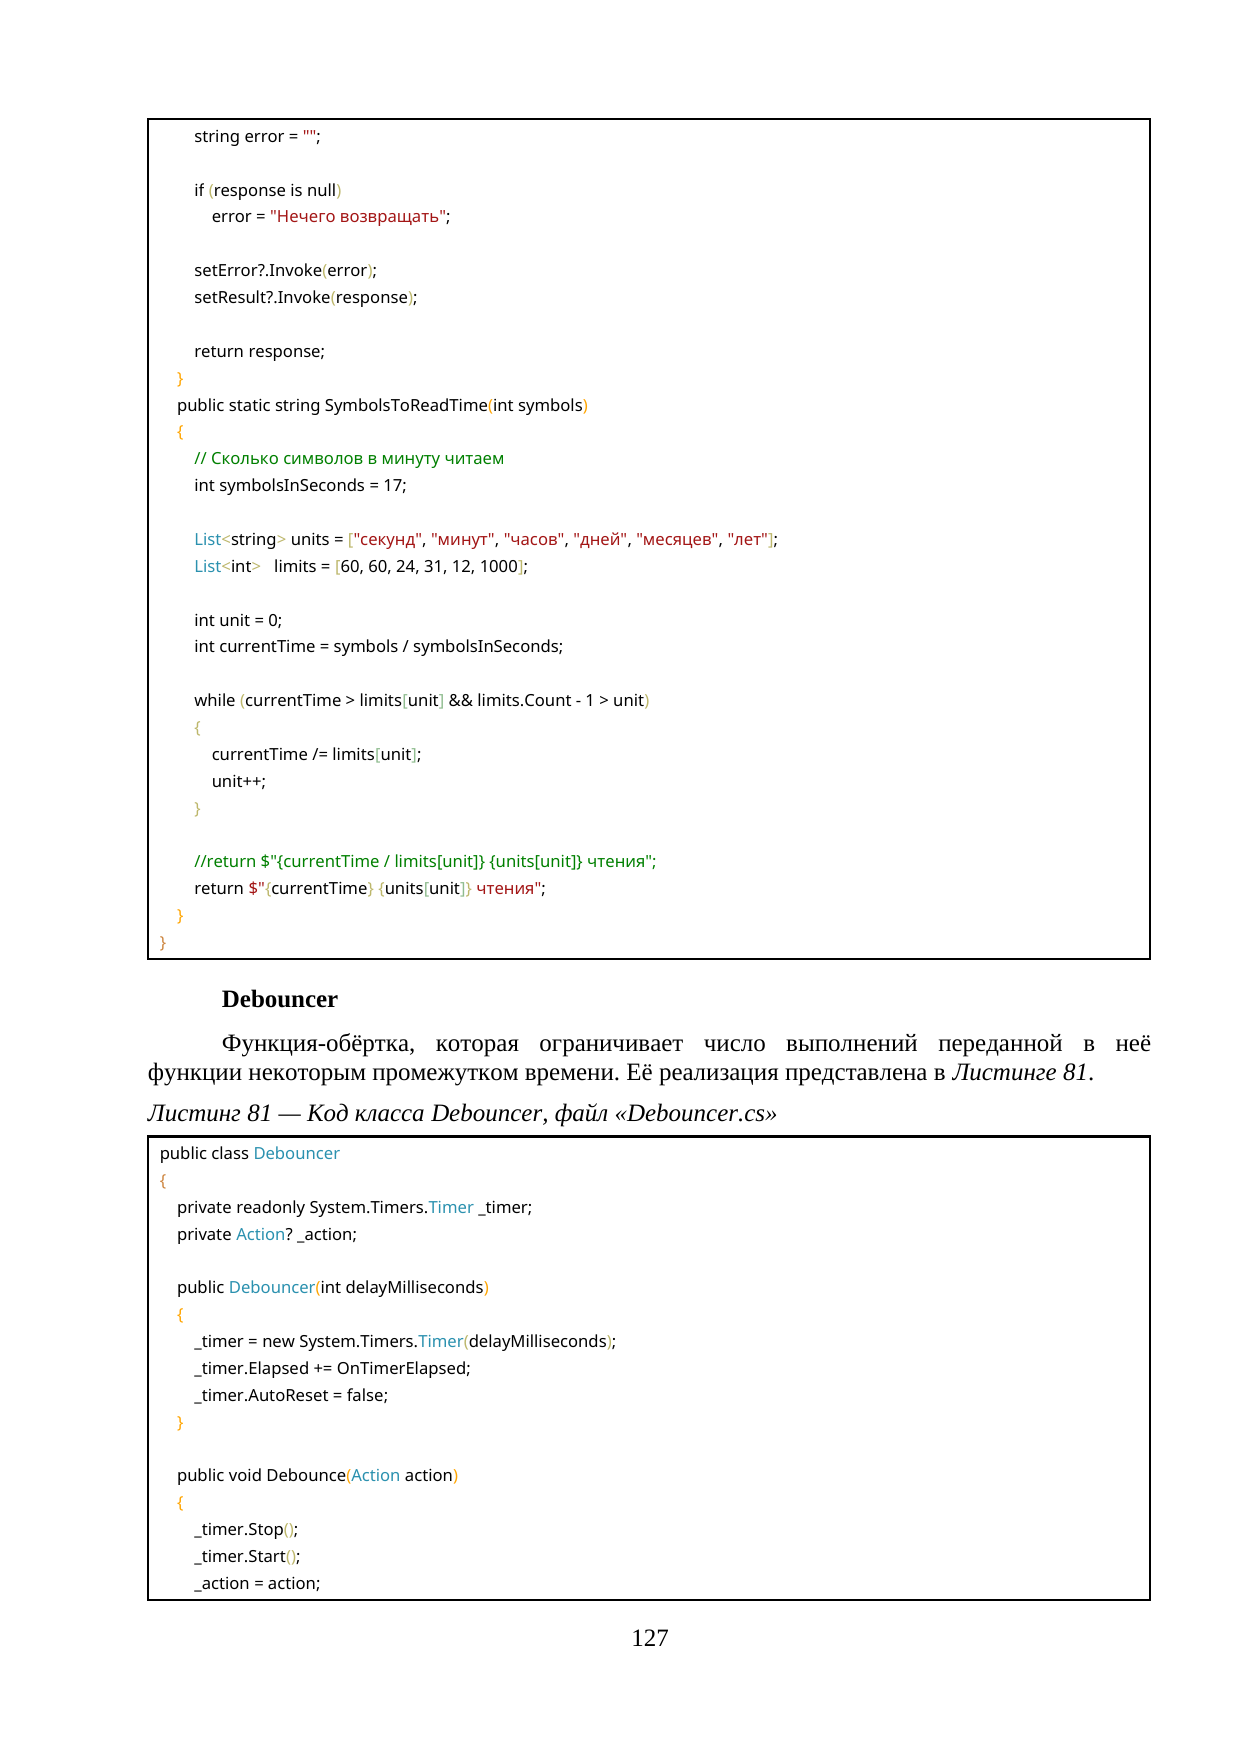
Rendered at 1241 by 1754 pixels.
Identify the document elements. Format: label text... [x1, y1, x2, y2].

list Листинг 81 — Код класса Debouncer, файл «Debouncer.cs» [148, 1098, 1152, 1127]
text Функция-обёртка, которая ограничивает число выполнений переданной в неё функции некоторым промежутком времени. Её реализация представлена в Листинге 81. [148, 1028, 1152, 1086]
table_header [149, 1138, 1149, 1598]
text Debouncer [148, 984, 1152, 1013]
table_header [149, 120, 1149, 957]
